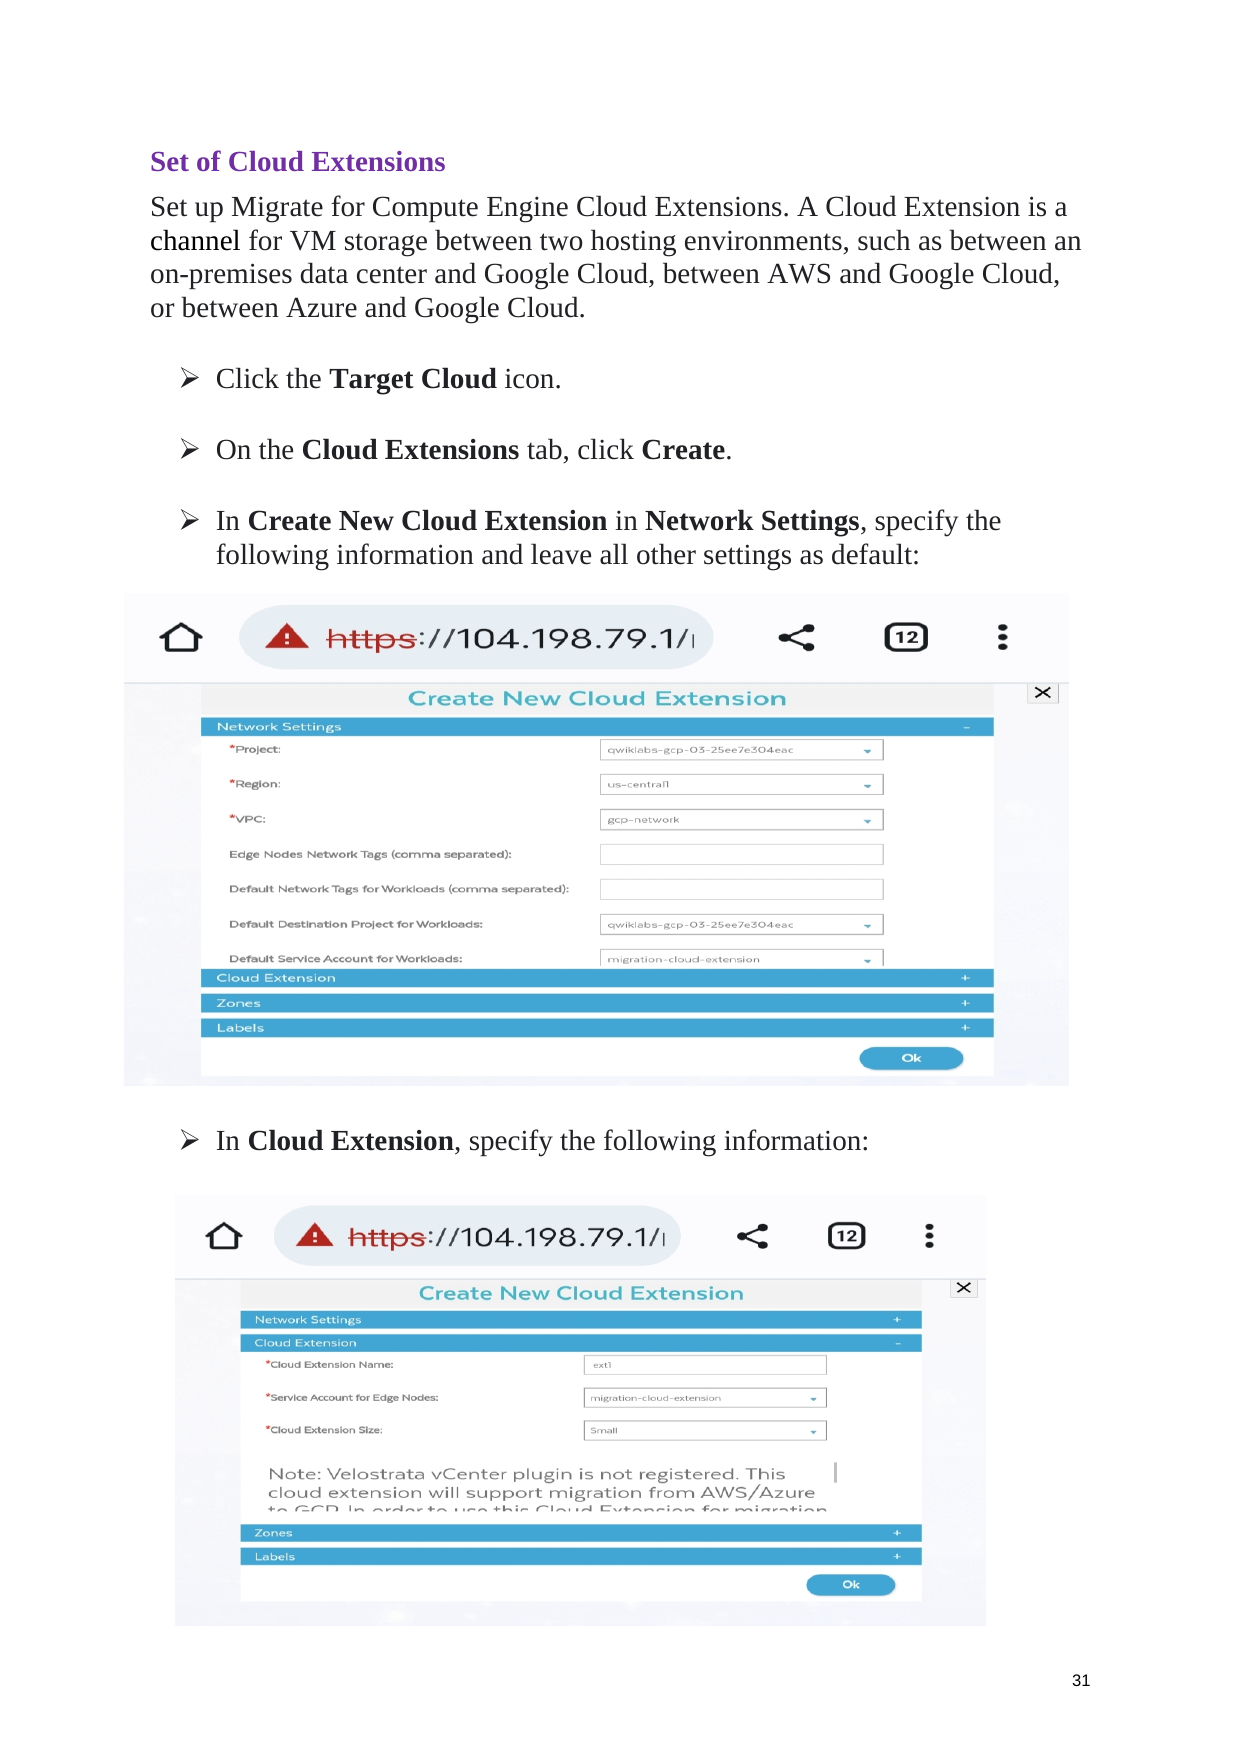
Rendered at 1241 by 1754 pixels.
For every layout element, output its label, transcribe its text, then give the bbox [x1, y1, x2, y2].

text Set up Migrate for Compute Engine Cloud Extensions. A Cloud Extension is a channel for VM storage between two hosting environments, such as between an on-premises data center and Google Cloud, between AWS and Google Cloud, or between Azure and Google Cloud. [150, 189, 1090, 324]
list In Create New Cloud Extension in Network Settings, specify the following information and leave all other settings as default: [178, 503, 1090, 571]
picture [123, 593, 1069, 1086]
list On the Cloud Extensions tab, click Create. [178, 432, 1090, 466]
picture [175, 1195, 987, 1626]
list Click the Target Cloud icon. [178, 361, 1090, 395]
text Set of Cloud Extensions [150, 150, 1090, 177]
